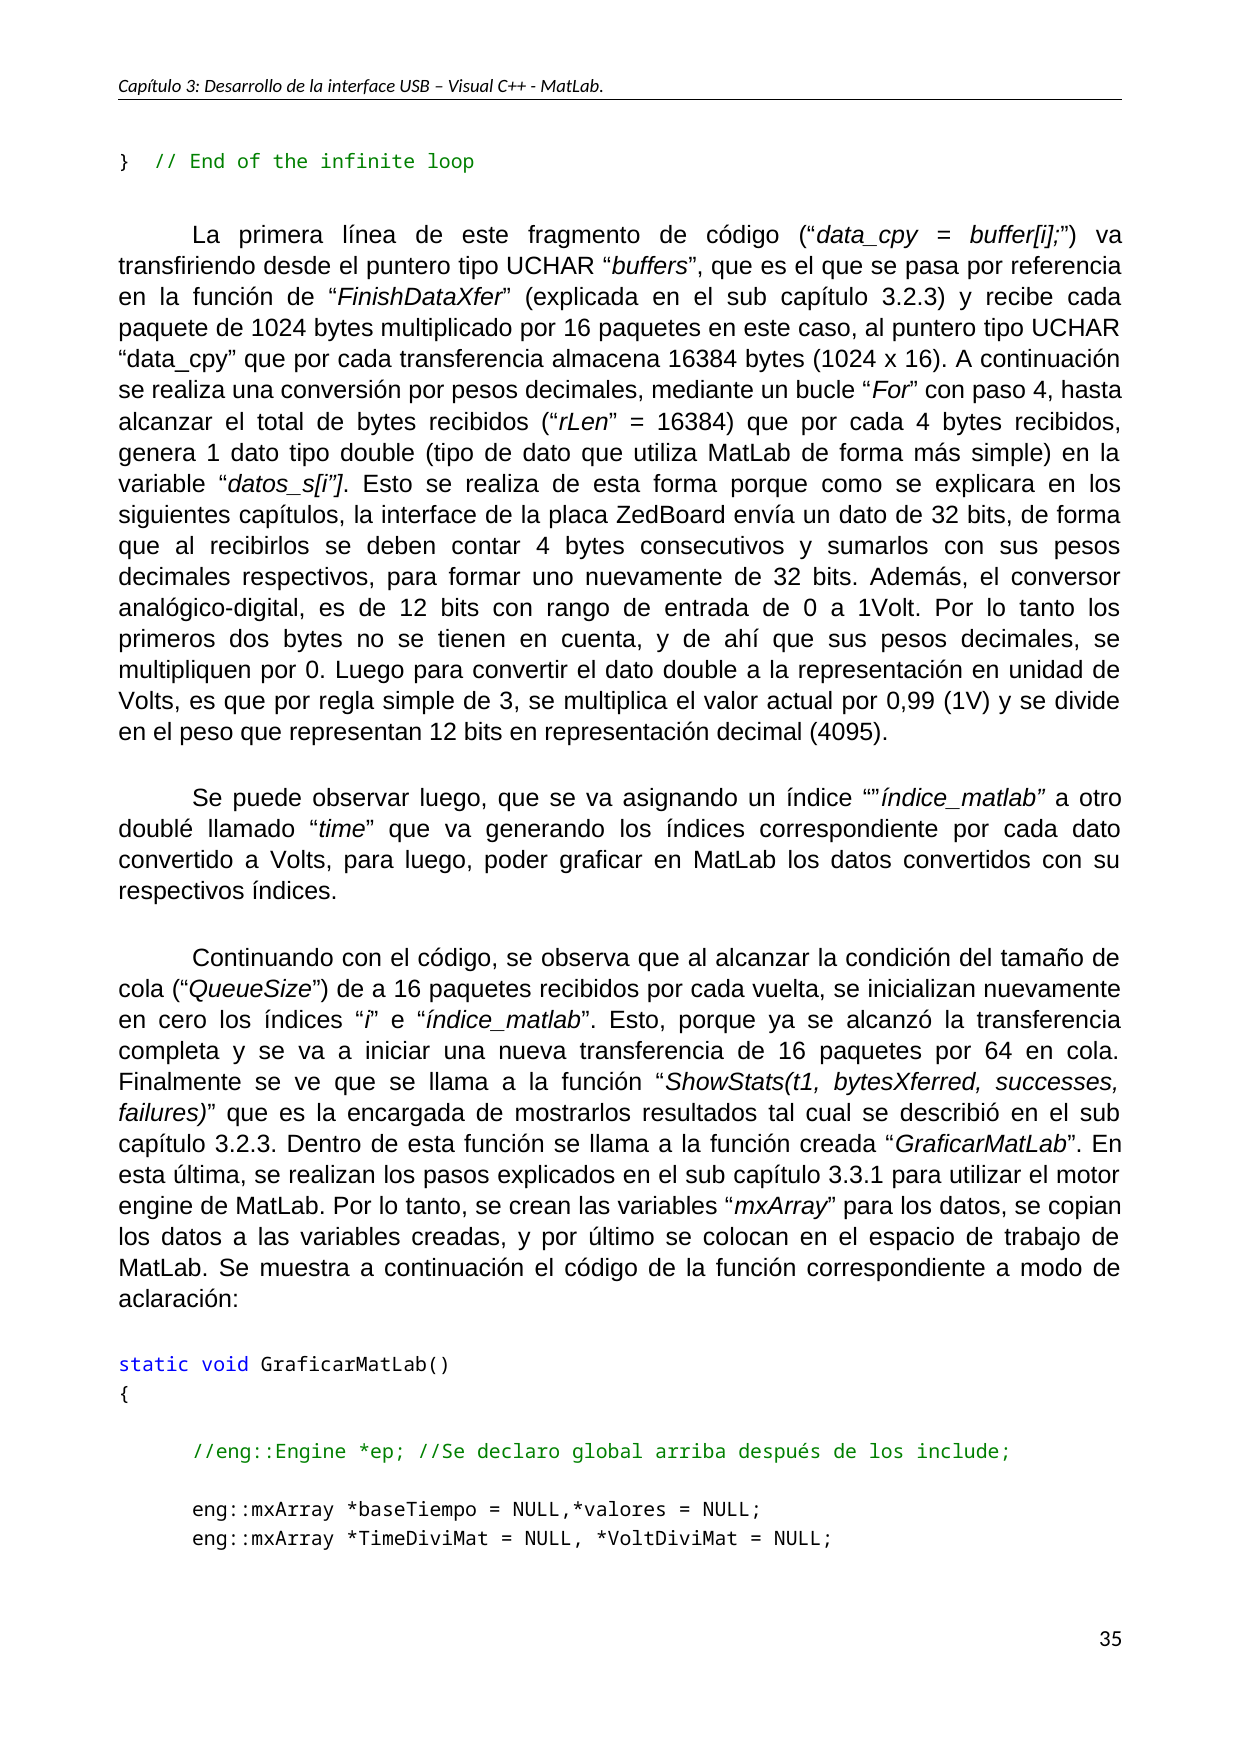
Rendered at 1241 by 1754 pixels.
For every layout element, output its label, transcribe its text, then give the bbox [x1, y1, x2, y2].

text } // End of the infinite loop [118, 148, 1122, 175]
text eng::mxArray *baseTiempo = NULL,*valores = NULL; [118, 1496, 1122, 1523]
text static void GraficarMatLab() [118, 1350, 1122, 1377]
text Continuando con el código, se observa que al alcanzar la condición del tamaño de cola (“QueueSize”) de a 16 paquetes recibidos por cada vuelta, se inicializan nuevamente en cero los índices “i” e “índice_matlab”. Esto, porque ya se alcanzó la transferencia completa y se va a iniciar una nueva transferencia de 16 paquetes por 64 en cola. Finalmente se ve que se llama a la función “ShowStats(t1, bytesXferred, successes, failures)” que es la encargada de mostrarlos resultados tal cual se describió en el sub capítulo 3.2.3. Dentro de esta función se llama a la función creada “GraficarMatLab”. En esta última, se realizan los pasos explicados en el sub capítulo 3.3.1 para utilizar el motor engine de MatLab. Por lo tanto, se crean las variables “mxArray” para los datos, se copian los datos a las variables creadas, y por último se colocan en el espacio de trabajo de MatLab. Se muestra a continuación el código de la función correspondiente a modo de aclaración: [118, 943, 1122, 1313]
text eng::mxArray *TimeDiviMat = NULL, *VoltDiviMat = NULL; [118, 1525, 1122, 1552]
text Se puede observar luego, que se va asignando un índice “”índice_matlab” a otro doublé llamado “time” que va generando los índices correspondiente por cada dato convertido a Volts, para luego, poder graficar en MatLab los datos convertidos con su respectivos índices. [118, 783, 1122, 905]
text La primera línea de este fragmento de código (“data_cpy = buffer[i];”) va transfiriendo desde el puntero tipo UCHAR “buffers”, que es el que se pasa por referencia en la función de “FinishDataXfer” (explicada en el sub capítulo 3.2.3) y recibe cada paquete de 1024 bytes multiplicado por 16 paquetes en este caso, al puntero tipo UCHAR “data_cpy” que por cada transferencia almacena 16384 bytes (1024 x 16). A continuación se realiza una conversión por pesos decimales, mediante un bucle “For” con paso 4, hasta alcanzar el total de bytes recibidos (“rLen” = 16384) que por cada 4 bytes recibidos, genera 1 dato tipo double (tipo de dato que utiliza MatLab de forma más simple) en la variable “datos_s[i”]. Esto se realiza de esta forma porque como se explicara en los siguientes capítulos, la interface de la placa ZedBoard envía un dato de 32 bits, de forma que al recibirlos se deben contar 4 bytes consecutivos y sumarlos con sus pesos decimales respectivos, para formar uno nuevamente de 32 bits. Además, el conversor analógico-digital, es de 12 bits con rango de entrada de 0 a 1Volt. Por lo tanto los primeros dos bytes no se tienen en cuenta, y de ahí que sus pesos decimales, se multipliquen por 0. Luego para convertir el dato double a la representación en unidad de Volts, es que por regla simple de 3, se multiplica el valor actual por 0,99 (1V) y se divide en el peso que representan 12 bits en representación decimal (4095). [118, 220, 1122, 746]
text //eng::Engine *ep; //Se declaro global arriba después de los include; [118, 1437, 1122, 1464]
text { [118, 1379, 1122, 1406]
